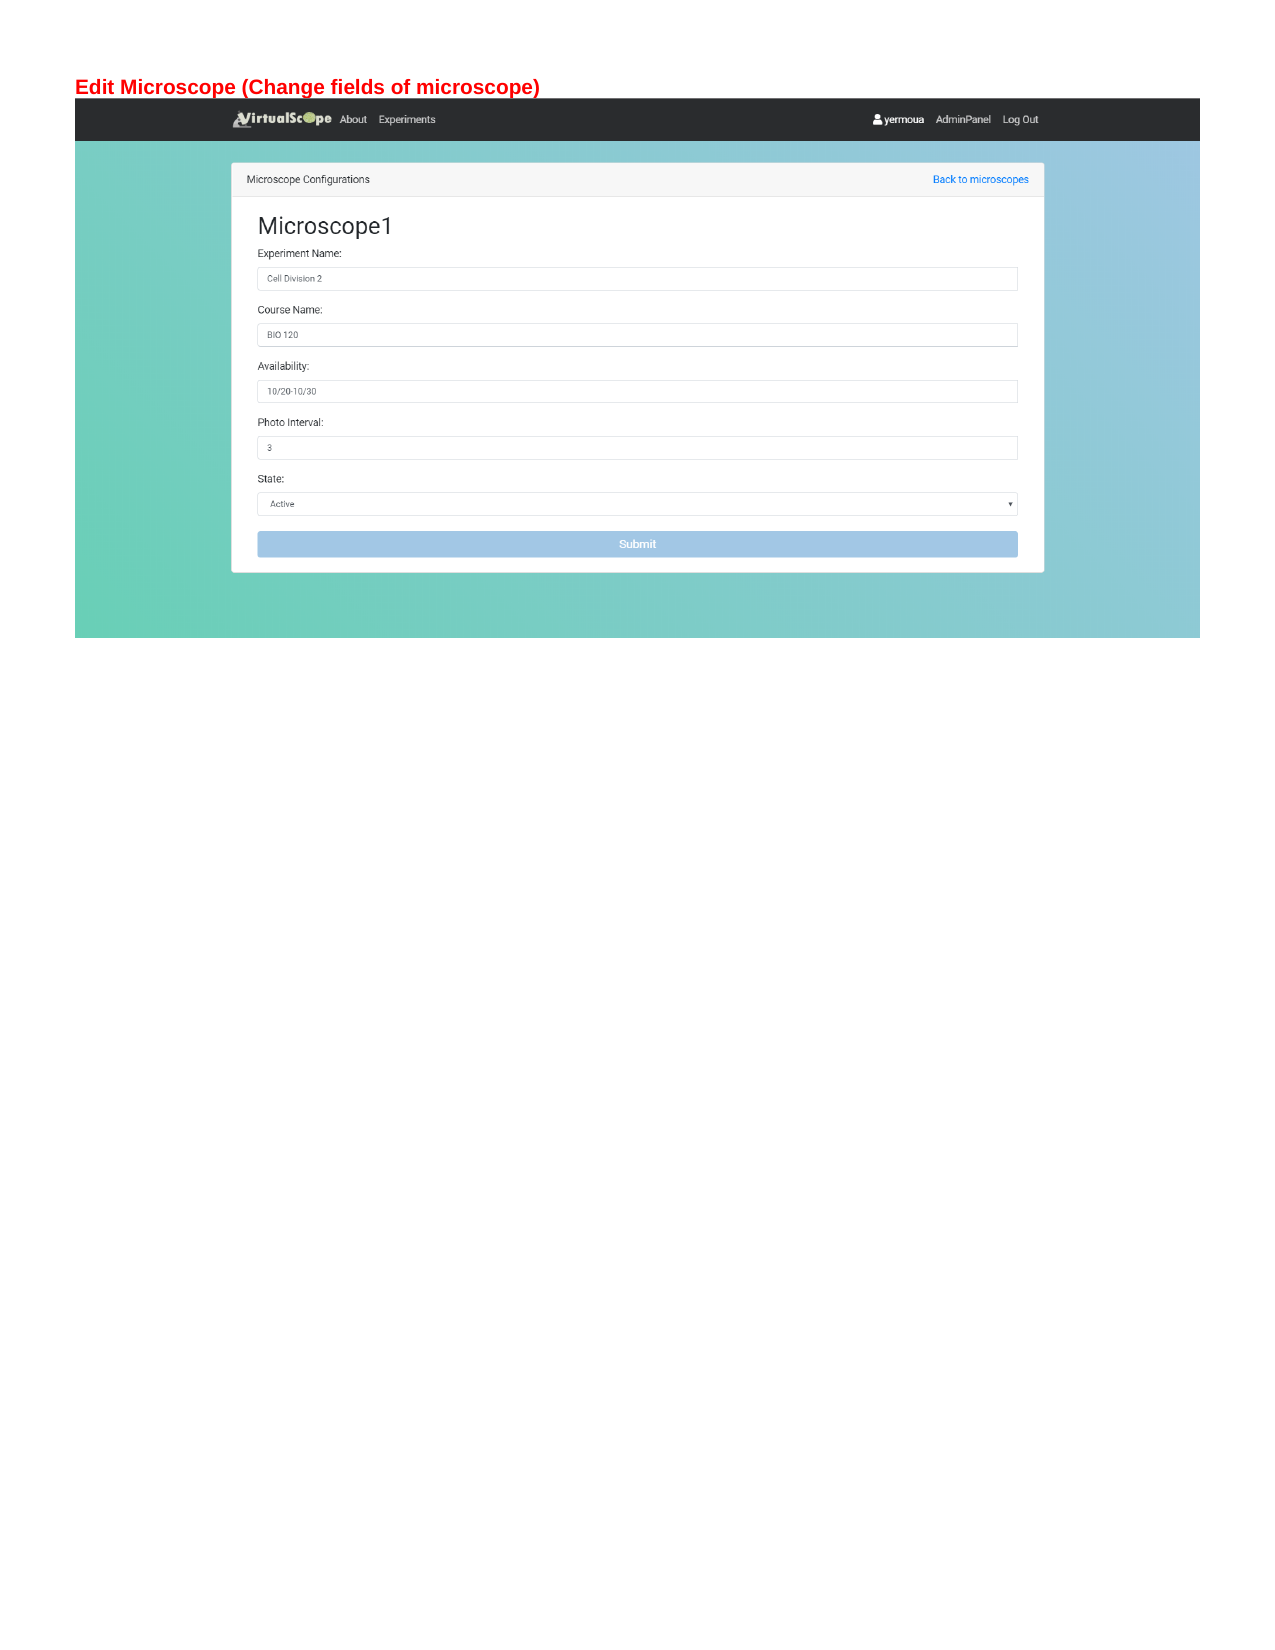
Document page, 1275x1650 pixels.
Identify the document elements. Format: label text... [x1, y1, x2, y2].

picture [75, 98, 1200, 638]
text Edit Microscope (Change fields of microscope) [75, 75, 1200, 98]
